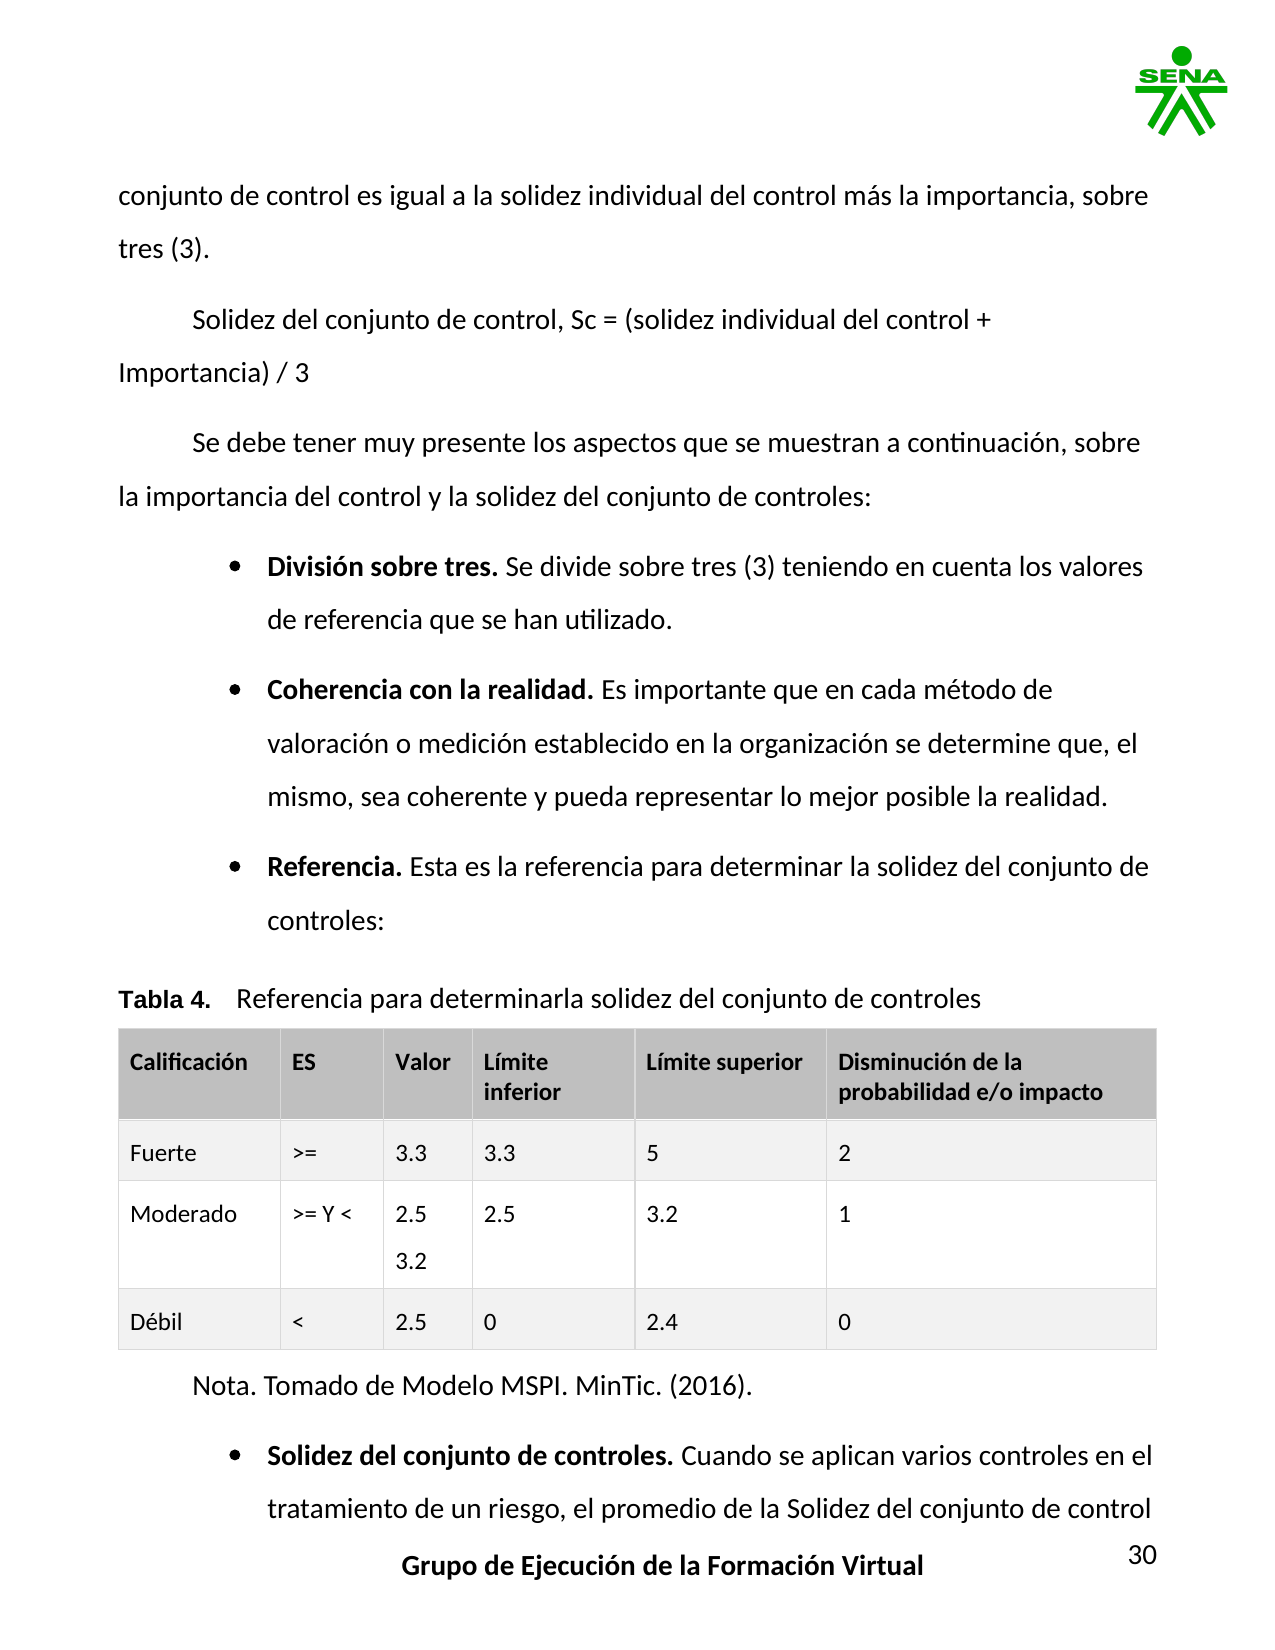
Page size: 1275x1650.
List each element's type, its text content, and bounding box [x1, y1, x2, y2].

table_header ES [281, 1029, 383, 1119]
table_cell 3.3 [384, 1121, 472, 1180]
table_cell 2.5 [384, 1289, 472, 1349]
table_header Límite inferior [473, 1029, 634, 1119]
table_header Calificación [119, 1029, 280, 1119]
text Referencia para determinarla solidez del conjunto de controles [118, 980, 1157, 1016]
list División sobre tres. Se divide sobre tres (3) teniendo en cuenta los valores de referencia que se han utilizado. [230, 548, 1157, 637]
table_cell 2.4 [636, 1289, 826, 1349]
list Referencia. Esta es la referencia para determinar la solidez del conjunto de controles: [230, 848, 1157, 937]
table_cell 0 [827, 1289, 1156, 1349]
table_cell Fuerte [119, 1121, 280, 1180]
table_cell 3.2 [636, 1181, 826, 1288]
picture [1135, 46, 1228, 136]
text Solidez del conjunto de control, Sc = (solidez individual del control + Importancia) / 3 [118, 301, 1157, 390]
table_cell 1 [827, 1181, 1156, 1288]
table_cell 2.5 [473, 1181, 634, 1288]
table_header Valor [384, 1029, 472, 1119]
table_cell 3.3 [473, 1121, 634, 1180]
text Se debe tener muy presente los aspectos que se muestran a continuación, sobre la importancia del control y la solidez del conjunto de controles: [118, 424, 1157, 513]
table_cell 2 [827, 1121, 1156, 1180]
table_cell < [281, 1289, 383, 1349]
table_header Disminución de la probabilidad e/o impacto [827, 1029, 1156, 1119]
table_header Límite superior [636, 1029, 826, 1119]
table_cell 0 [473, 1289, 634, 1349]
table_cell >= [281, 1121, 383, 1180]
list Coherencia con la realidad. Es importante que en cada método de valoración o medición establecido en la organización se determine que, el mismo, sea coherente y pueda representar lo mejor posible la realidad. [230, 671, 1157, 814]
table_cell Débil [119, 1289, 280, 1349]
table_cell 5 [636, 1121, 826, 1180]
text Nota. Tomado de Modelo MSPI. MinTic. (2016). [118, 1367, 1157, 1402]
table_cell 2.5 3.2 [384, 1181, 472, 1288]
table_cell >= Y < [281, 1181, 383, 1288]
table_cell Moderado [119, 1181, 280, 1288]
